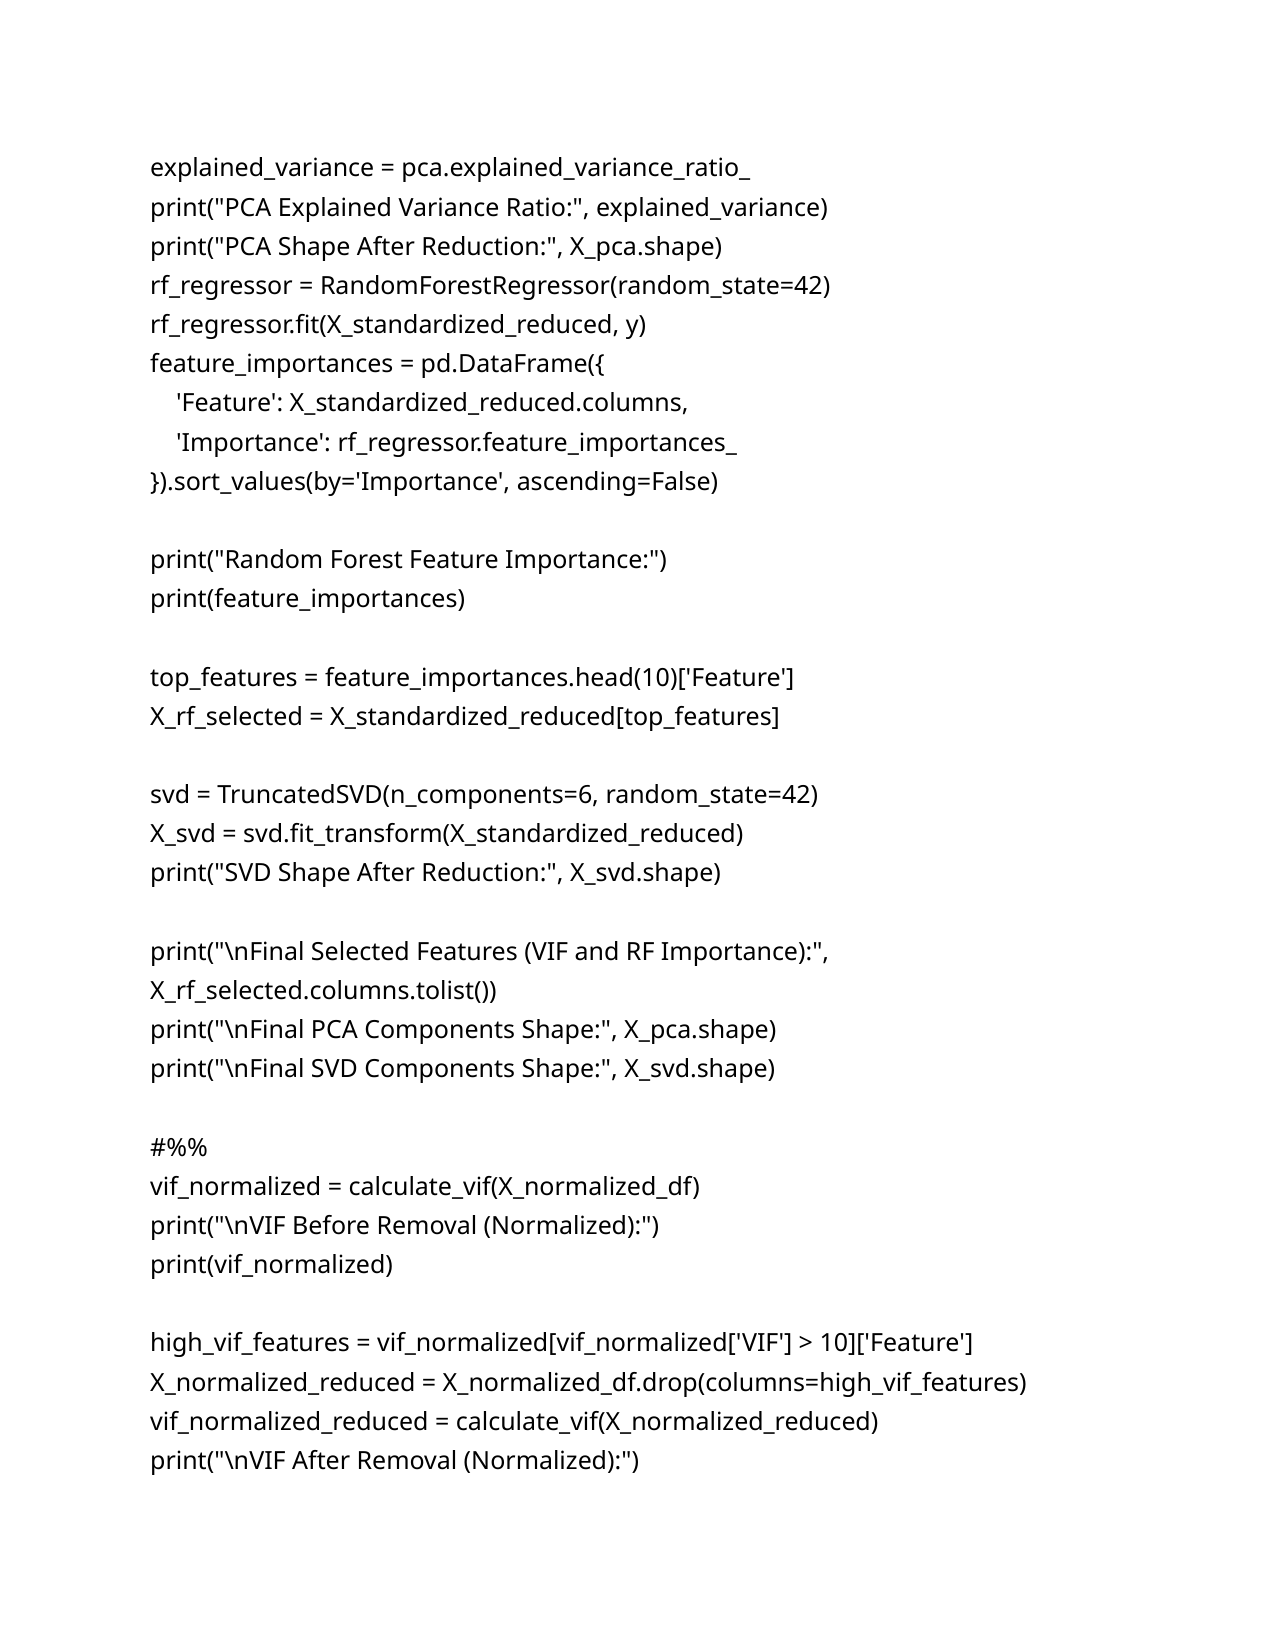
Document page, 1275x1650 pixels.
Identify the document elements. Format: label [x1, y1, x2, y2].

text [150, 150, 1125, 1477]
